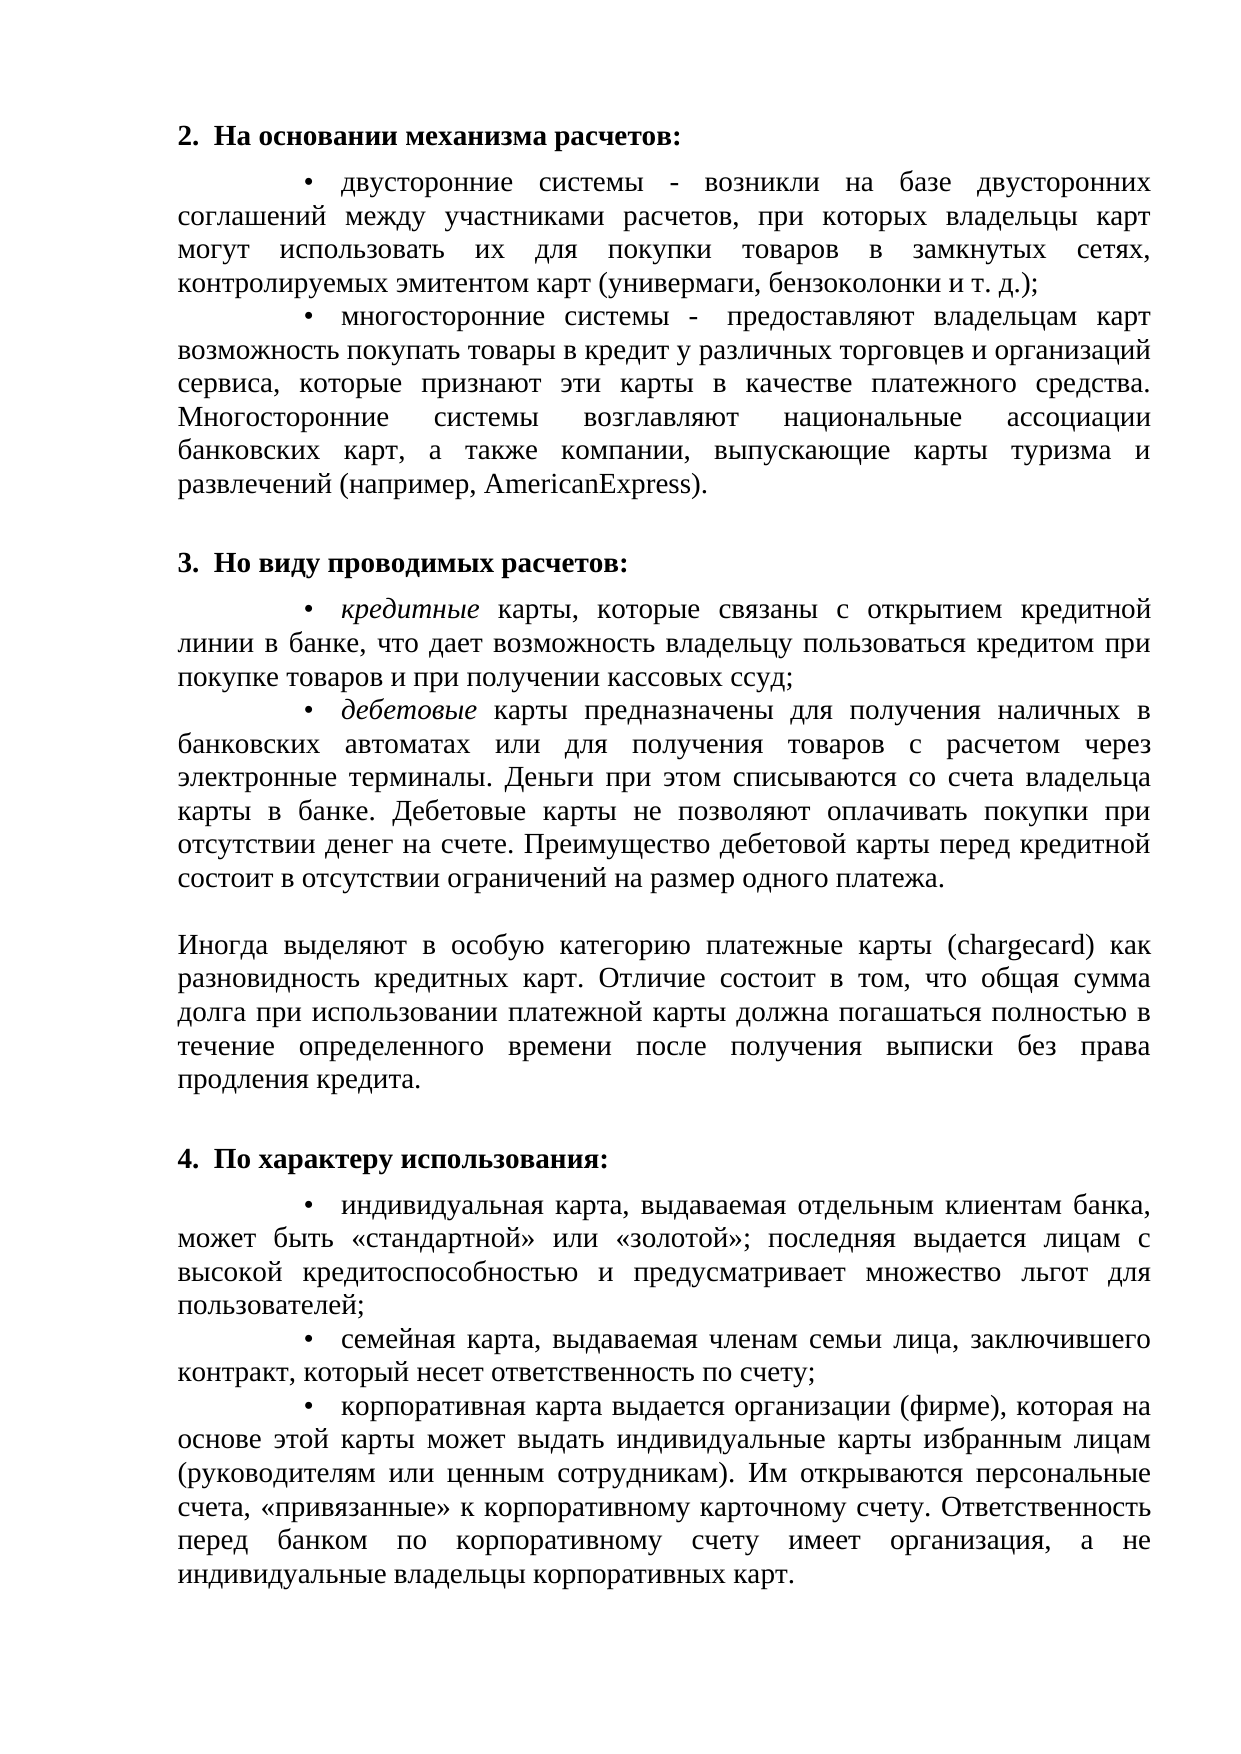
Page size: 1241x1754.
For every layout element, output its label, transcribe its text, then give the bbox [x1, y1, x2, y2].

list дебетовые карты предназначены для получения наличных в банковских автоматах или для получения товаров с расчетом через электронные терминалы. Деньги при этом списываются со счета владельца карты в банке. Дебетовые карты не позволяют оплачивать покупки при отсутствии денег на счете. Преимущество дебетовой карты перед кредитной состоит в отсутствии ограничений на размер одного платежа. [177, 692, 1152, 893]
list кредитные карты, которые связаны с открытием кредитной линии в банке, что дает возможность владельцу пользоваться кредитом при покупке товаров и при получении кассовых ссуд; [177, 592, 1152, 692]
list многосторонние системы - предоставляют владельцам карт возможность покупать товары в кредит у различных торговцев и организаций сервиса, которые признают эти карты в качестве платежного средства. Многосторонние системы возглавляют национальные ассоциации банковских карт, а также компании, выпускающие карты туризма и развлечений (например, AmericanExpress). [177, 298, 1152, 499]
text 4. По характеру использования: [177, 1141, 1152, 1174]
text Иногда выделяют в особую категорию платежные карты (chargecard) как разновидность кредитных карт. Отличие состоит в том, что общая сумма долга при использовании платежной карты должна погашаться полностью в течение определенного времени после получения выписки без права продления кредита. [177, 927, 1152, 1095]
text 3. Но виду проводимых расчетов: [177, 546, 1152, 579]
text 2. На основании механизма расчетов: [177, 118, 1152, 152]
list двусторонние системы - возникли на базе двусторонних соглашений между участниками расчетов, при которых владельцы карт могут использовать их для покупки товаров в замкнутых сетях, контролируемых эмитентом карт (универмаги, бензоколонки и т. д.); [177, 164, 1152, 298]
list семейная карта, выдаваемая членам семьи лица, заключившего контракт, который несет ответственность по счету; [177, 1321, 1152, 1388]
list индивидуальная карта, выдаваемая отдельным клиентам банка, может быть «стандартной» или «золотой»; последняя выдается лицам с высокой кредитоспособностью и предусматривает множество льгот для пользователей; [177, 1187, 1152, 1321]
list корпоративная карта выдается организации (фирме), которая на основе этой карты может выдать индивидуальные карты избранным лицам (руководителям или ценным сотрудникам). Им открываются персональные счета, «привязанные» к корпоративному карточному счету. Ответственность перед банком по корпоративному счету имеет организация, а не индивидуальные владельцы корпоративных карт. [177, 1388, 1152, 1589]
